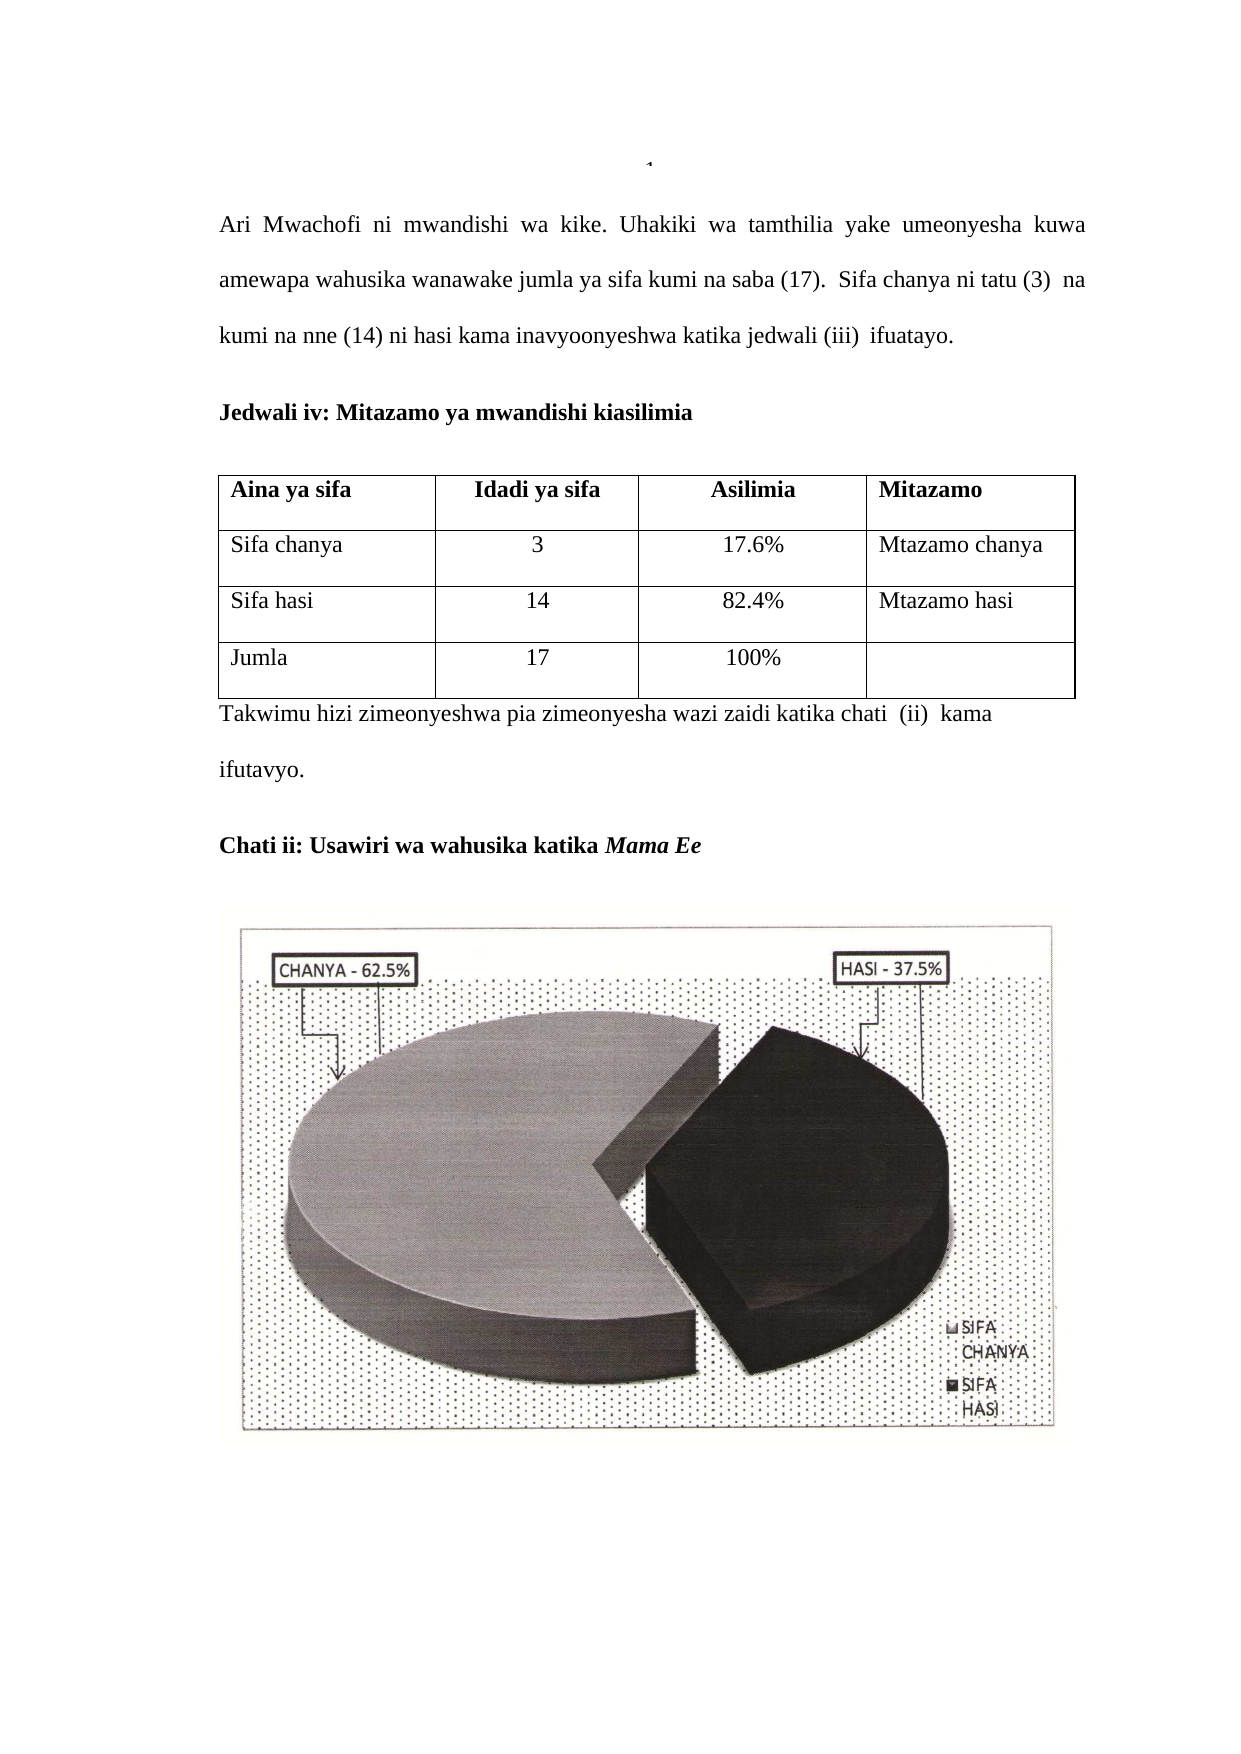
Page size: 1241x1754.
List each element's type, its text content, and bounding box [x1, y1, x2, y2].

table_cell 17.6% [639, 531, 866, 586]
table_cell 14 [436, 587, 638, 642]
table_cell Sifa hasi [219, 587, 435, 642]
table_header Mitazamo [867, 476, 1074, 530]
table_cell Jumla [219, 643, 435, 698]
table_cell Mtazamo chanya [867, 531, 1074, 586]
table_header Aina ya sifa [219, 476, 435, 530]
table_cell Sifa chanya [219, 531, 435, 586]
subtitle Jedwali iv: Mitazamo ya mwandishi kiasilimia [219, 398, 1134, 426]
table_cell Mtazamo hasi [867, 587, 1074, 642]
text Takwimu hizi zimeonyeshwa pia zimeonyesha wazi zaidi katika chati (ii) kama ifutavyo. [219, 699, 1075, 783]
subtitle Chati ii: Usawiri wa wahusika katika Mama Ee [219, 832, 1134, 859]
table_header Idadi ya sifa [436, 476, 638, 530]
picture [218, 907, 1073, 1445]
table_cell 82.4% [639, 587, 866, 642]
table_cell 100% [639, 643, 866, 698]
text Ari Mwachofi ni mwandishi wa kike. Uhakiki wa tamthilia yake umeonyesha kuwa amewapa wahusika wanawake jumla ya sifa kumi na saba (17). Sifa chanya ni tatu (3) na kumi na nne (14) ni hasi kama inavyoonyeshwa katika jedwali (iii) ifuatayo. [219, 209, 1087, 349]
table_cell 3 [436, 531, 638, 586]
table_cell 17 [436, 643, 638, 698]
table_header Asilimia [639, 476, 866, 530]
table_cell [867, 643, 1074, 698]
